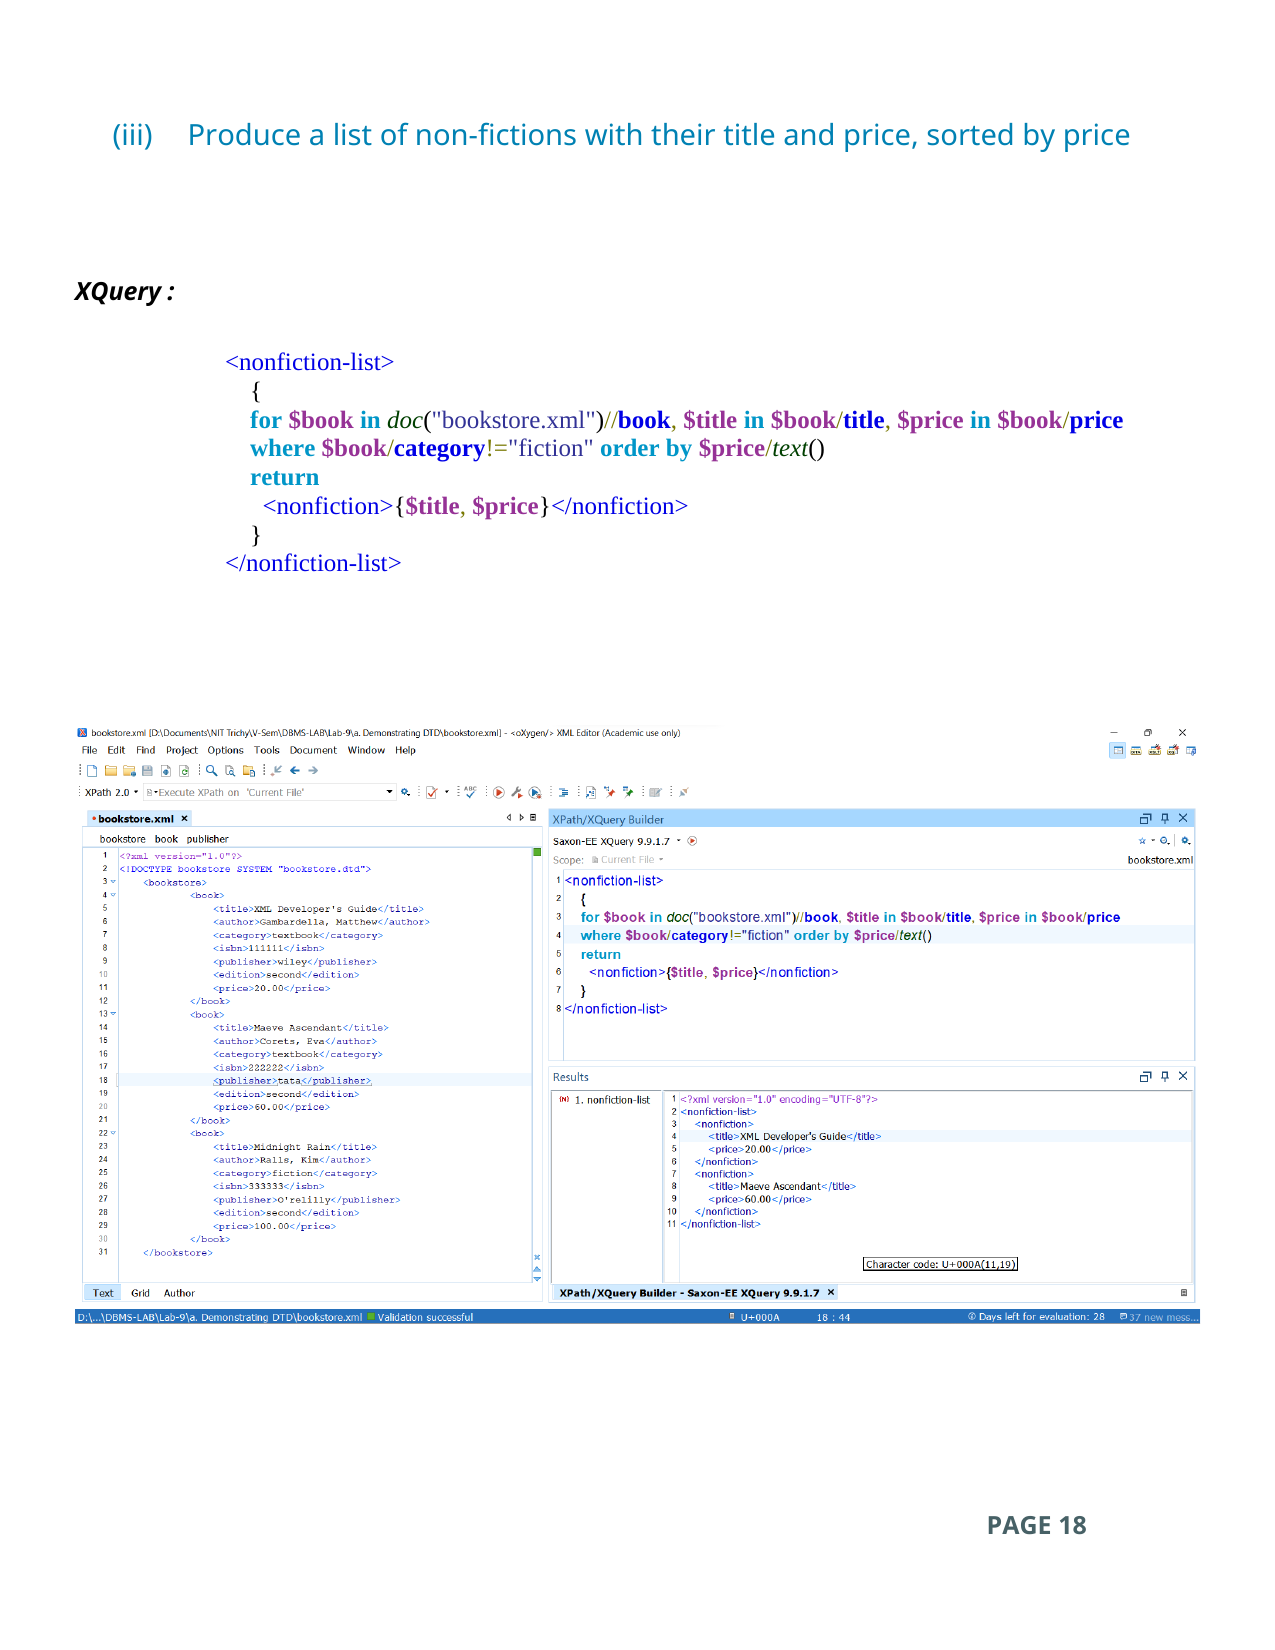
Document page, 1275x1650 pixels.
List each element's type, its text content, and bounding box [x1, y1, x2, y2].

picture [75, 725, 1200, 1324]
list Produce a list of non-fictions with their title and price, sorted by price [112, 115, 1200, 154]
text <nonfiction-list> { for $book in doc("bookstore.xml")//book, $title in $book/title, $price in $book/price where $book/category!="fiction" order by $price/text() return <nonfiction>{$title, $price}</nonfiction> } </nonfiction-list> [225, 347, 1200, 577]
text XQuery : [75, 273, 1200, 307]
